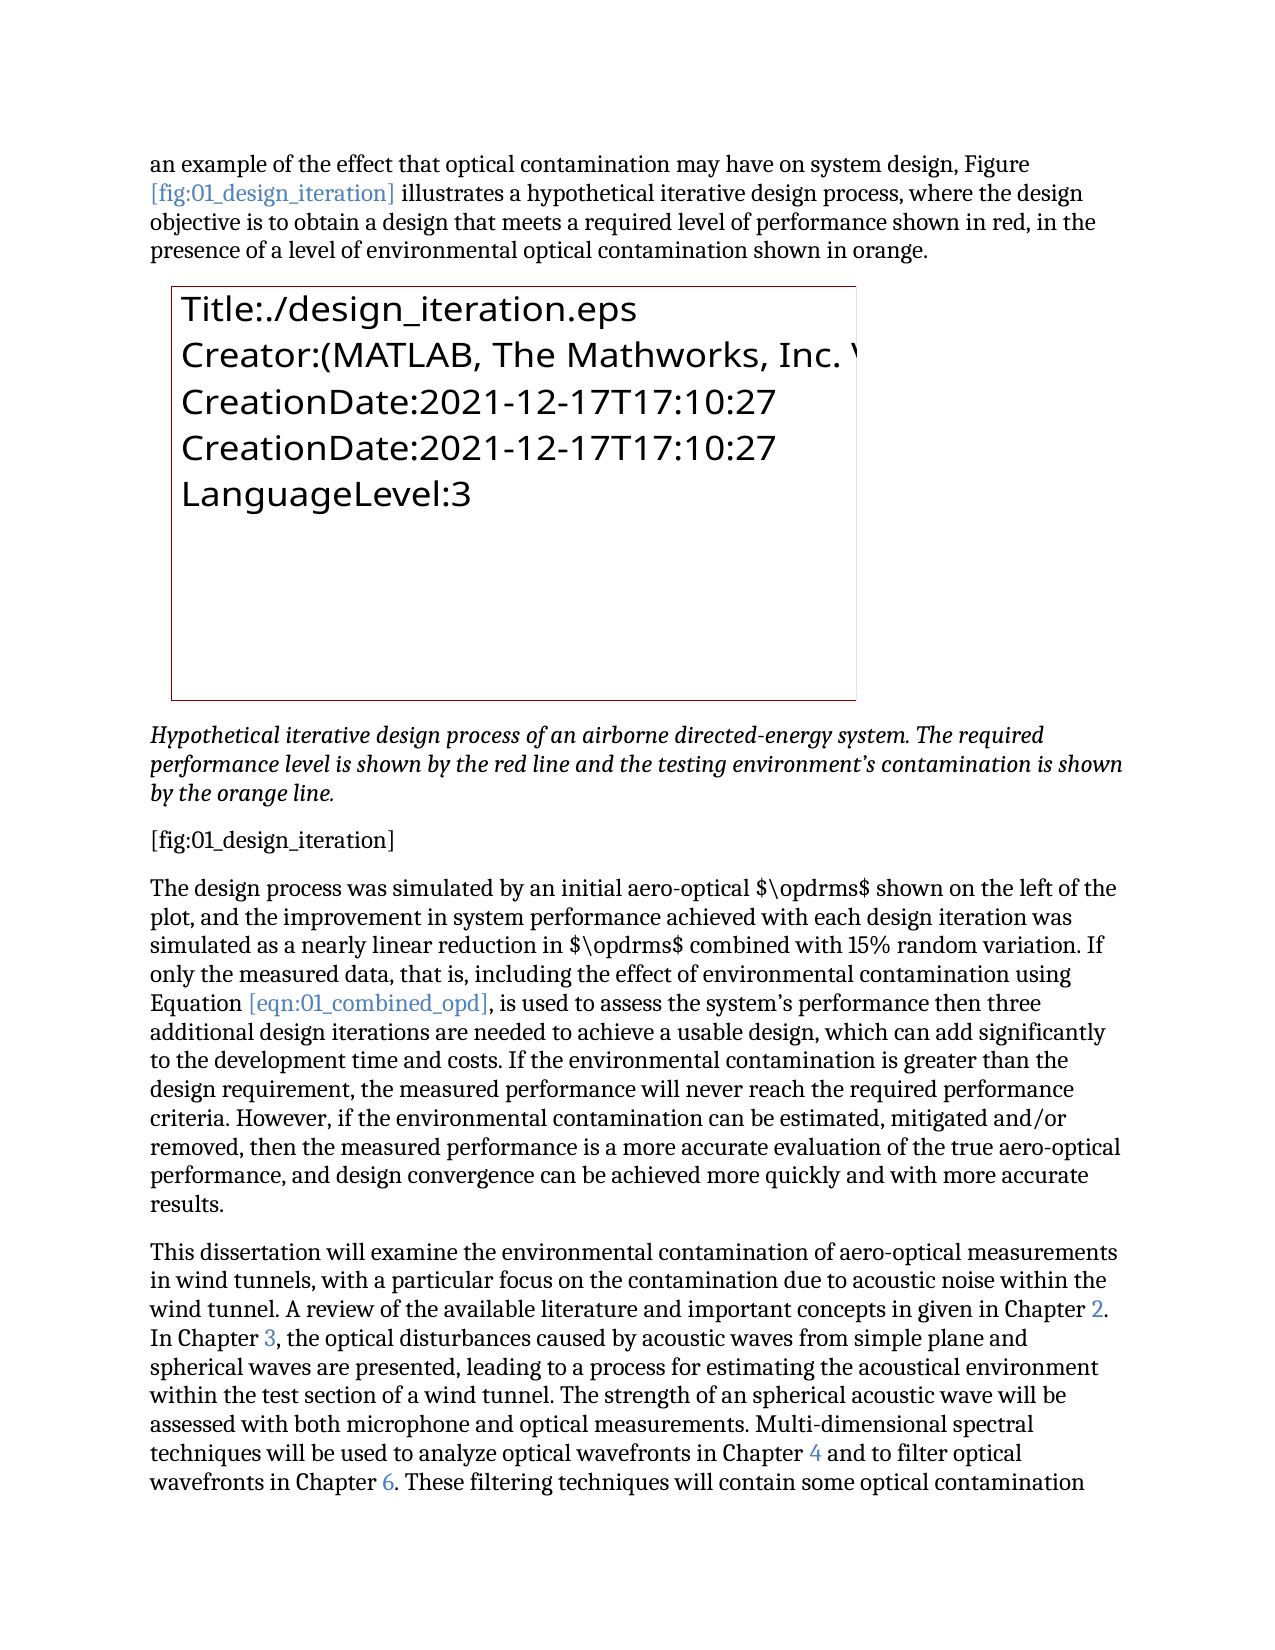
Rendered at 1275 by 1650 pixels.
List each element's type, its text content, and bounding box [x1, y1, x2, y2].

text [fig:01_design_iteration] [150, 826, 1125, 855]
text The design process was simulated by an initial aero-optical $\opdrms$ shown on the left of the plot, and the improvement in system performance achieved with each design iteration was simulated as a nearly linear reduction in $\opdrms$ combined with 15% random variation. If only the measured data, that is, including the effect of environmental contamination using Equation [eqn:01_combined_opd], is used to assess the system’s performance then three additional design iterations are needed to achieve a usable design, which can add significantly to the development time and costs. If the environmental contamination is greater than the design requirement, the measured performance will never reach the required performance criteria. However, if the environmental contamination can be estimated, mitigated and/or removed, then the measured performance is a more accurate evaluation of the true aero-optical performance, and design convergence can be achieved more quickly and with more accurate results. [150, 874, 1125, 1219]
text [150, 1237, 1125, 1496]
text Hypothetical iterative design process of an airborne directed-energy system. The required performance level is shown by the red line and the testing environment’s contamination is shown by the orange line. [150, 721, 1125, 807]
text an example of the effect that optical contamination may have on system design, Figure [fig:01_design_iteration] illustrates a hypothetical iterative design process, where the design objective is to obtain a design that meets a required level of performance shown in red, in the presence of a level of environmental optical contamination shown in orange. [150, 150, 1125, 265]
